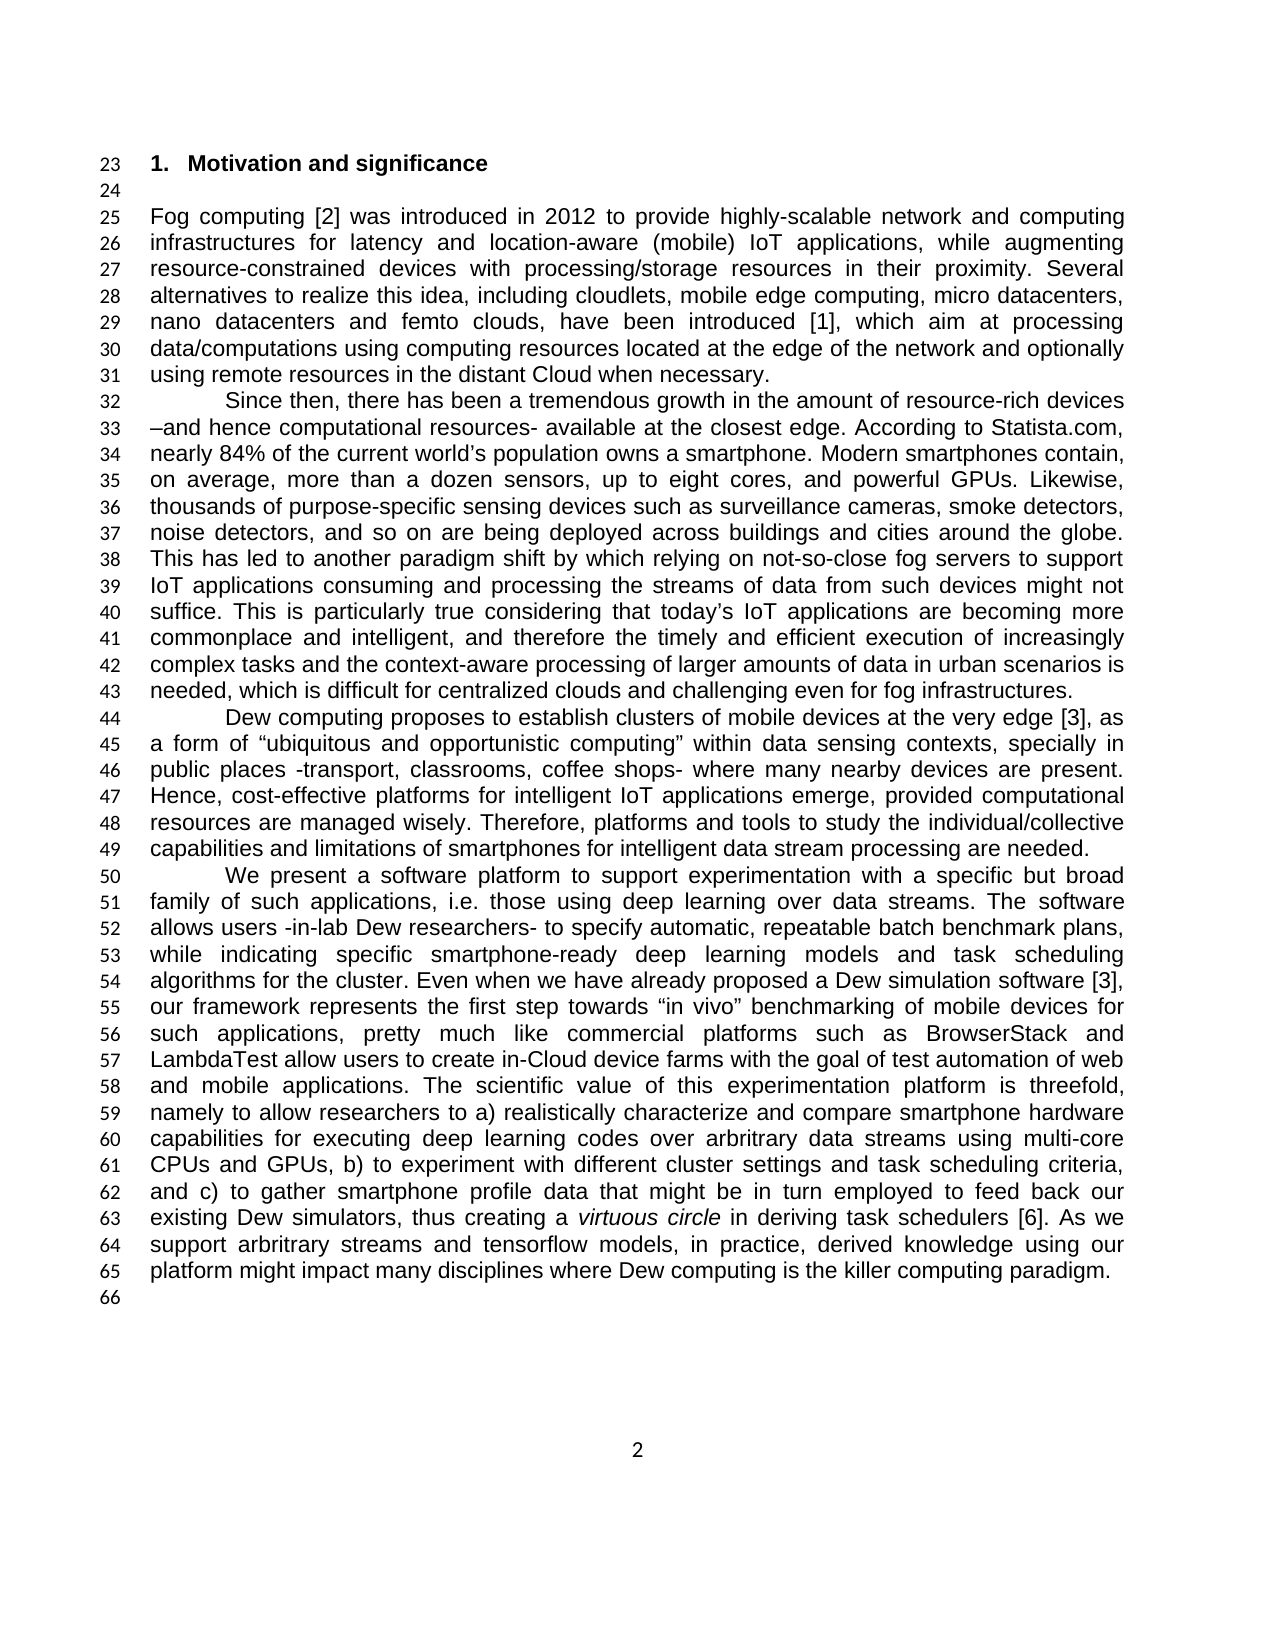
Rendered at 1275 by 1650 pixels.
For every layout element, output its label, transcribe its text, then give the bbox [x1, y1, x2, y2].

text We present a software platform to support experimentation with a specific but broad family of such applications, i.e. those using deep learning over data streams. The software allows users -in-lab Dew researchers- to specify automatic, repeatable batch benchmark plans, while indicating specific smartphone-ready deep learning models and task scheduling algorithms for the cluster. Even when we have already proposed a Dew simulation software [3], our framework represents the first step towards “in vivo” benchmarking of mobile devices for such applications, pretty much like commercial platforms such as BrowserStack and LambdaTest allow users to create in-Cloud device farms with the goal of test automation of web and mobile applications. The scientific value of this experimentation platform is threefold, namely to allow researchers to a) realistically characterize and compare smartphone hardware capabilities for executing deep learning codes over arbritrary data streams using multi-core CPUs and GPUs, b) to experiment with different cluster settings and task scheduling criteria, and c) to gather smartphone profile data that might be in turn employed to feed back our existing Dew simulators, thus creating a virtuous circle in deriving task schedulers [6]. As we support arbritrary streams and tensorflow models, in practice, derived knowledge using our platform might impact many disciplines where Dew computing is the killer computing paradigm. [150, 862, 1125, 1283]
subtitle Fog computing [2] was introduced in 2012 to provide highly-scalable network and computing infrastructures for latency and location-aware (mobile) IoT applications, while augmenting resource-constrained devices with processing/storage resources in their proximity. Several alternatives to realize this idea, including cloudlets, mobile edge computing, micro datacenters, nano datacenters and femto clouds, have been introduced [1], which aim at processing data/computations using computing resources located at the edge of the network and optionally using remote resources in the distant Cloud when necessary. [150, 203, 1125, 387]
subtitle Motivation and significance [150, 150, 1125, 176]
text Dew computing proposes to establish clusters of mobile devices at the very edge [3], as a form of “ubiquitous and opportunistic computing” within data sensing contexts, specially in public places -transport, classrooms, coffee shops- where many nearby devices are present. Hence, cost-effective platforms for intelligent IoT applications emerge, provided computational resources are managed wisely. Therefore, platforms and tools to study the individual/collective capabilities and limitations of smartphones for intelligent data stream processing are needed. [150, 703, 1125, 862]
subtitle Since then, there has been a tremendous growth in the amount of resource-rich devices –and hence computational resources- available at the closest edge. According to Statista.com, nearly 84% of the current world’s population owns a smartphone. Modern smartphones contain, on average, more than a dozen sensors, up to eight cores, and powerful GPUs. Likewise, thousands of purpose-specific sensing devices such as surveillance cameras, smoke detectors, noise detectors, and so on are being deployed across buildings and cities around the globe. This has led to another paradigm shift by which relying on not-so-close fog servers to support IoT applications consuming and processing the streams of data from such devices might not suffice. This is particularly true considering that today’s IoT applications are becoming more commonplace and intelligent, and therefore the timely and efficient execution of increasingly complex tasks and the context-aware processing of larger amounts of data in urban scenarios is needed, which is difficult for centralized clouds and challenging even for fog infrastructures. [150, 387, 1125, 703]
